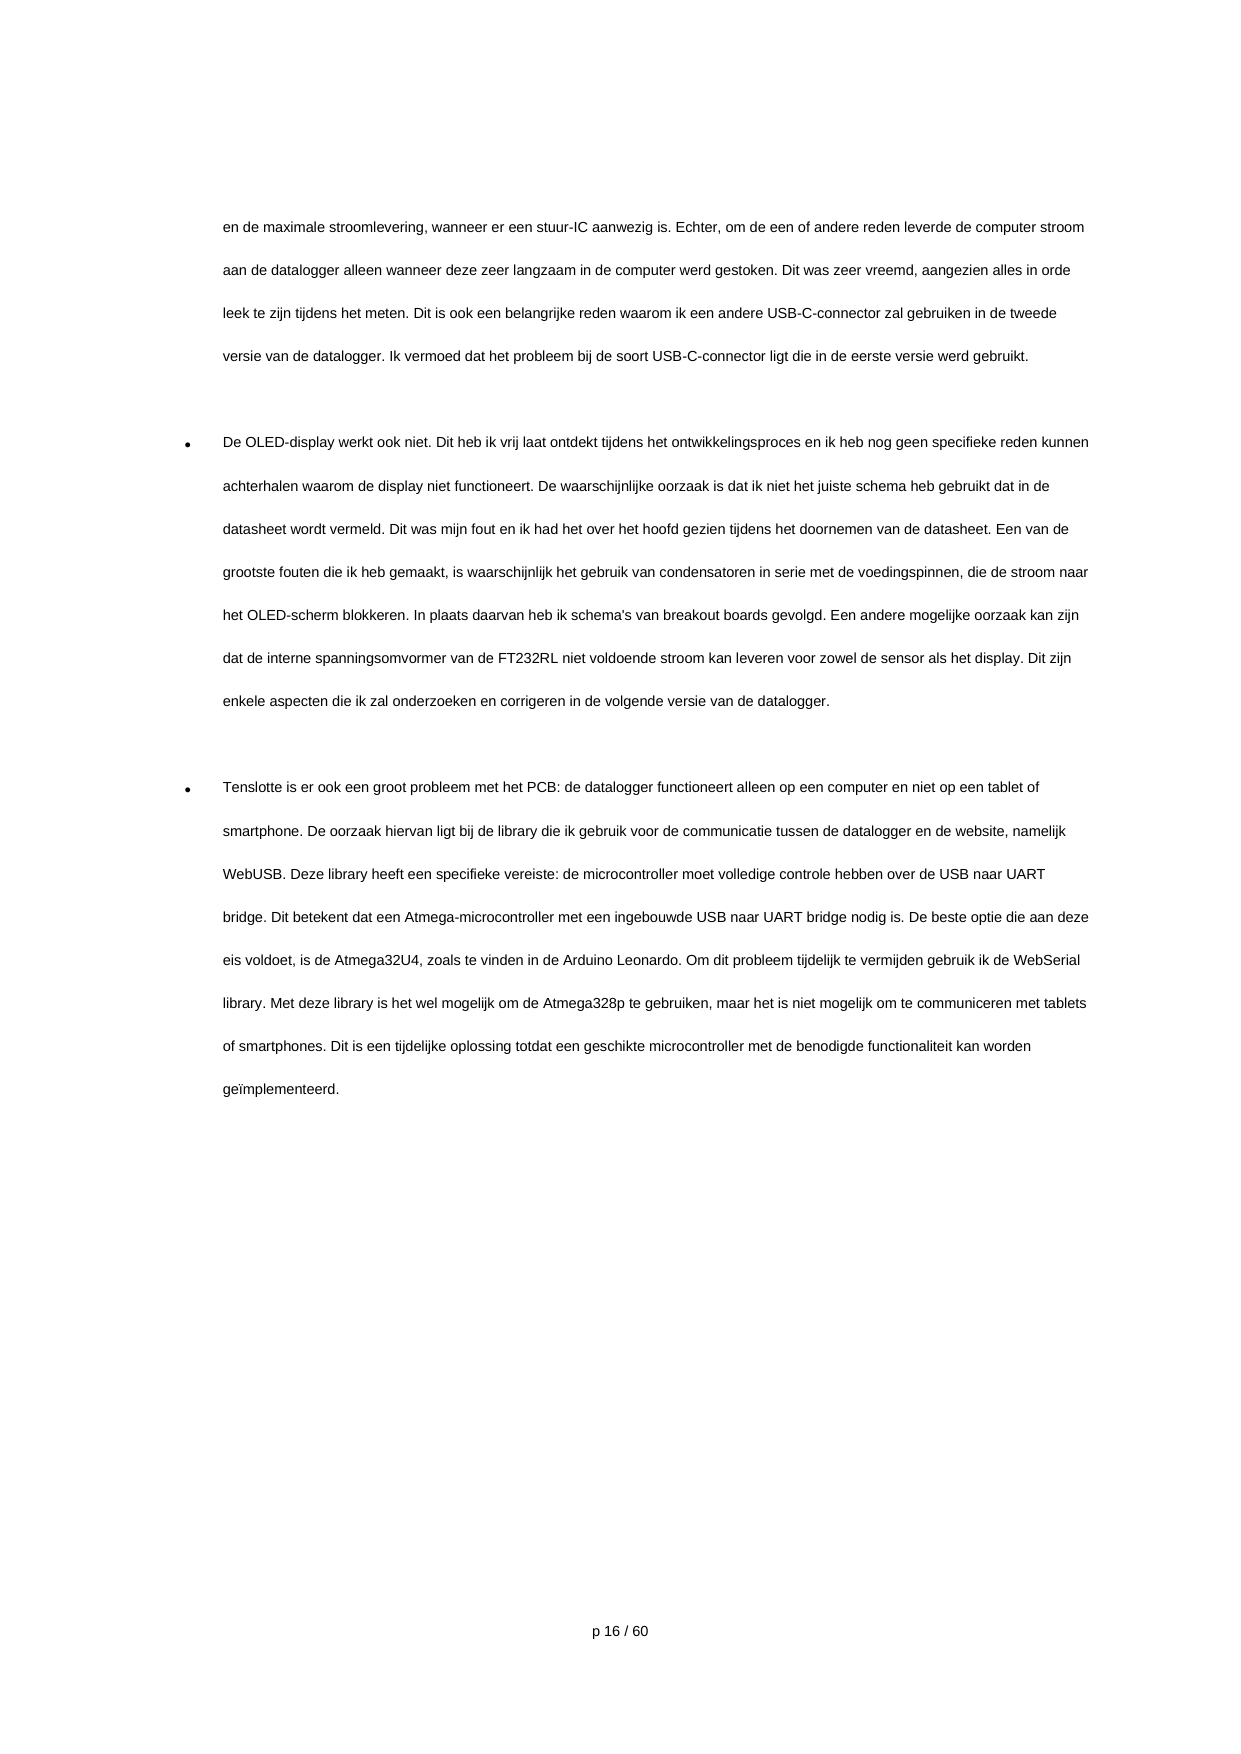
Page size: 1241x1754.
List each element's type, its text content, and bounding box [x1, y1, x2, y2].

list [185, 218, 1092, 377]
list De OLED-display werkt ook niet. Dit heb ik vrij laat ontdekt tijdens het ontwikkelingsproces en ik heb nog geen specifieke reden kunnen achterhalen waarom de display niet functioneert. De waarschijnlijke oorzaak is dat ik niet het juiste schema heb gebruikt dat in de datasheet wordt vermeld. Dit was mijn fout en ik had het over het hoofd gezien tijdens het doornemen van de datasheet. Een van de grootste fouten die ik heb gemaakt, is waarschijnlijk het gebruik van condensatoren in serie met de voedingspinnen, die de stroom naar het OLED-scherm blokkeren. In plaats daarvan heb ik schema's van breakout boards gevolgd. Een andere mogelijke oorzaak kan zijn dat de interne spanningsomvormer van de FT232RL niet voldoende stroom kan leveren voor zowel de sensor als het display. Dit zijn enkele aspecten die ik zal onderzoeken en corrigeren in de volgende versie van de datalogger. [185, 434, 1092, 722]
list Tenslotte is er ook een groot probleem met het PCB: de datalogger functioneert alleen op een computer en niet op een tablet of smartphone. De oorzaak hiervan ligt bij de library die ik gebruik voor de communicatie tussen de datalogger en de website, namelijk WebUSB. Deze library heeft een specifieke vereiste: de microcontroller moet volledige controle hebben over de USB naar UART bridge. Dit betekent dat een Atmega-microcontroller met een ingebouwde USB naar UART bridge nodig is. De beste optie die aan deze eis voldoet, is de Atmega32U4, zoals te vinden in de Arduino Leonardo. Om dit probleem tijdelijk te vermijden gebruik ik de WebSerial library. Met deze library is het wel mogelijk om de Atmega328p te gebruiken, maar het is niet mogelijk om te communiceren met tablets of smartphones. Dit is een tijdelijke oplossing totdat een geschikte microcontroller met de benodigde functionaliteit kan worden geïmplementeerd. [185, 779, 1092, 1110]
